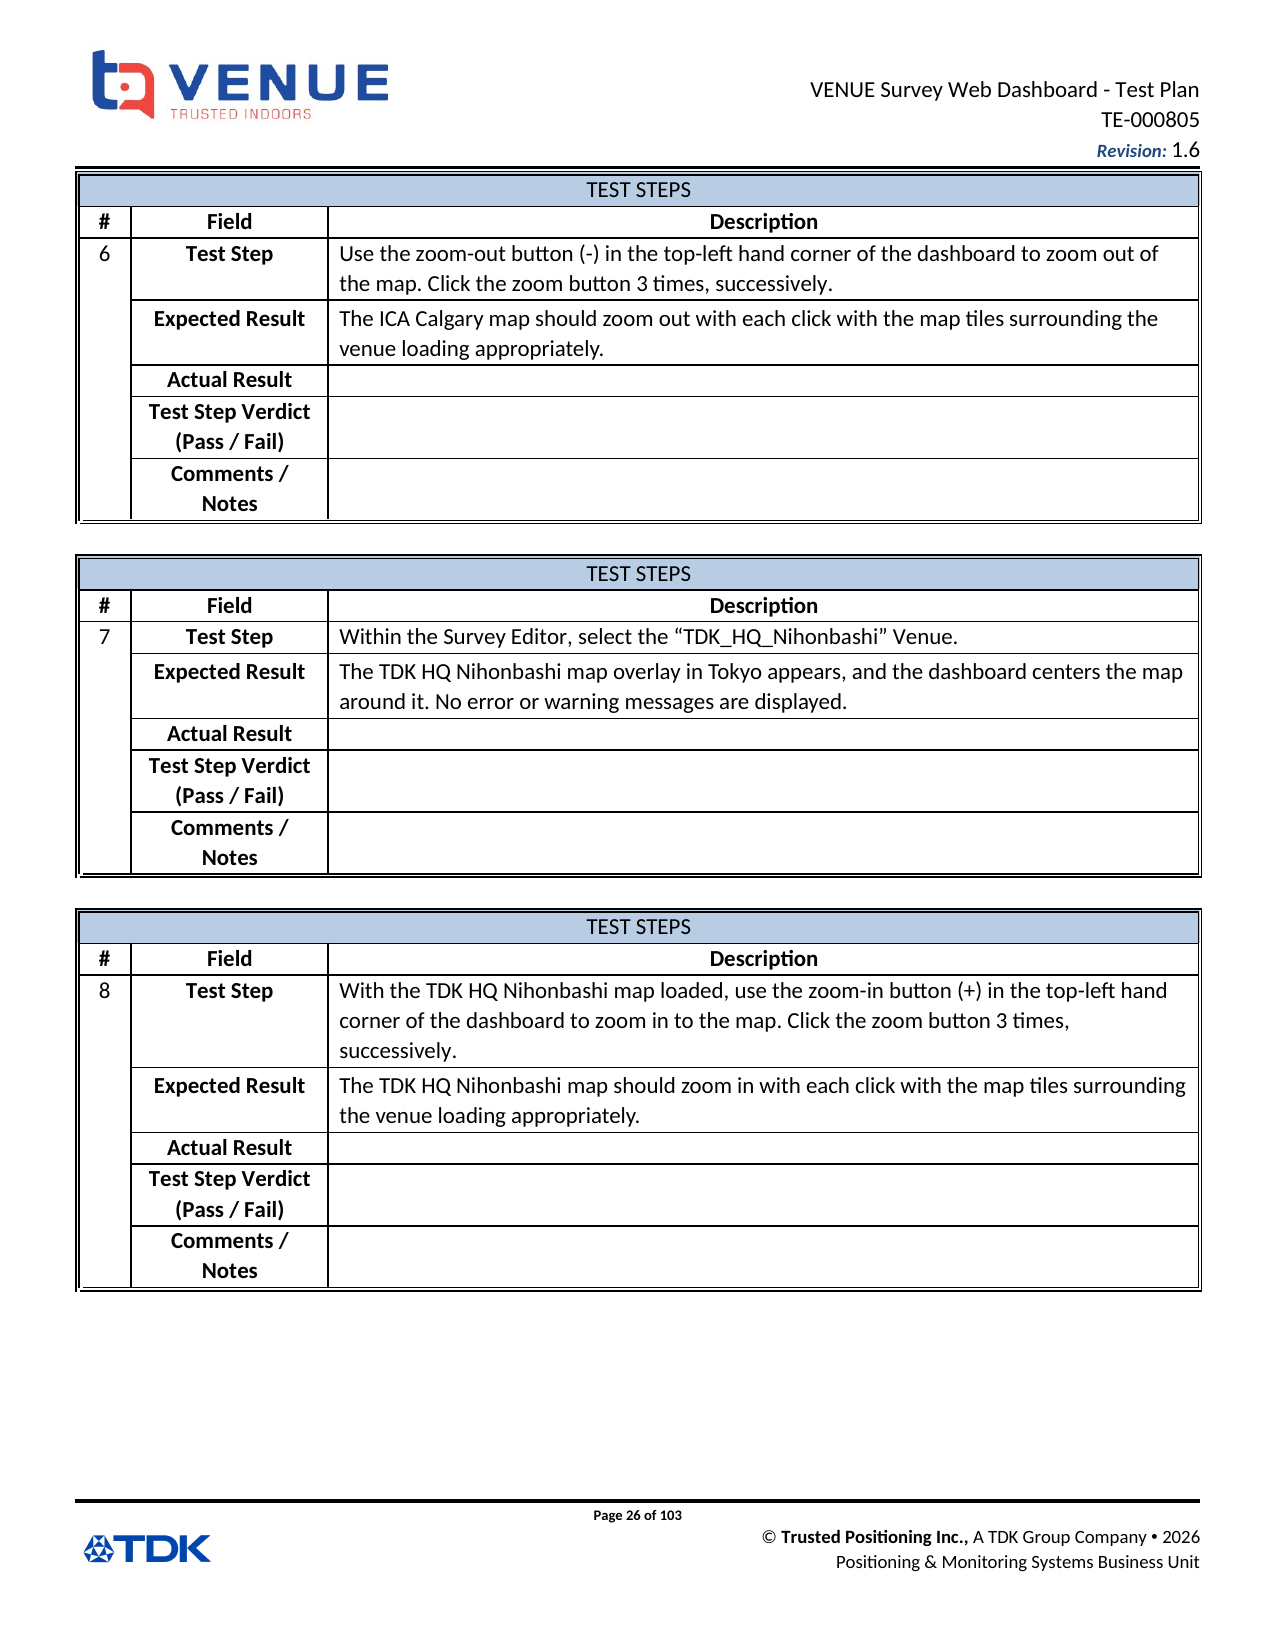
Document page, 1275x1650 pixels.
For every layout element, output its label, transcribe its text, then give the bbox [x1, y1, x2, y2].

table_cell # [80, 207, 130, 237]
table_cell # [80, 944, 130, 974]
table_cell The ICA Calgary map should zoom out with each click with the map tiles surrounding the venue loading appropriately. [329, 301, 1198, 364]
table_cell Test Step [132, 622, 327, 652]
table_cell Test Step Verdict (Pass / Fail) [132, 397, 327, 458]
table_cell [329, 1227, 1198, 1287]
table_cell Test Step Verdict (Pass / Fail) [132, 751, 327, 811]
table_cell Actual Result [132, 366, 327, 396]
table_cell Expected Result [132, 1068, 327, 1131]
picture [75, 1527, 219, 1567]
table_cell [329, 751, 1198, 811]
table_cell Test Step Verdict (Pass / Fail) [132, 1165, 327, 1225]
table_header test steps [80, 913, 1198, 943]
table_cell [329, 719, 1198, 749]
table_cell [329, 366, 1198, 396]
table_cell [329, 1133, 1198, 1163]
table_cell With the TDK HQ Nihonbashi map loaded, use the zoom-in button (+) in the top-left hand corner of the dashboard to zoom in to the map. Click the zoom button 3 times, successively. [329, 976, 1198, 1066]
table_cell Field [132, 591, 327, 621]
table_header test steps [80, 559, 1198, 589]
table_cell Field [132, 207, 327, 237]
table_cell Use the zoom-out button (-) in the top-left hand corner of the dashboard to zoom out of the map. Click the zoom button 3 times, successively. [329, 239, 1198, 299]
table_cell Comments / Notes [132, 459, 327, 519]
picture [75, 30, 403, 131]
table_cell [329, 459, 1198, 519]
table_cell Expected Result [132, 654, 327, 717]
table_cell Field [132, 944, 327, 974]
table_cell 8 [80, 976, 130, 1287]
table_cell Test Step [132, 976, 327, 1066]
table_cell Expected Result [132, 301, 327, 364]
table_cell [329, 813, 1198, 873]
table_cell # [80, 591, 130, 621]
table_cell Description [329, 207, 1198, 237]
table_cell The TDK HQ Nihonbashi map should zoom in with each click with the map tiles surrounding the venue loading appropriately. [329, 1068, 1198, 1131]
table_cell Test Step [132, 239, 327, 299]
table_cell [329, 1165, 1198, 1225]
table_header test steps [80, 176, 1198, 206]
table_cell 6 [80, 239, 130, 519]
table_cell Comments / Notes [132, 813, 327, 873]
table_cell Actual Result [132, 719, 327, 749]
table_cell 7 [80, 622, 130, 873]
table_cell [329, 397, 1198, 458]
table_cell Within the Survey Editor, select the “TDK_HQ_Nihonbashi” Venue. [329, 622, 1198, 652]
table_cell Description [329, 944, 1198, 974]
table_cell Comments / Notes [132, 1227, 327, 1287]
table_cell Actual Result [132, 1133, 327, 1163]
table_cell Description [329, 591, 1198, 621]
table_cell The TDK HQ Nihonbashi map overlay in Tokyo appears, and the dashboard centers the map around it. No error or warning messages are displayed. [329, 654, 1198, 717]
